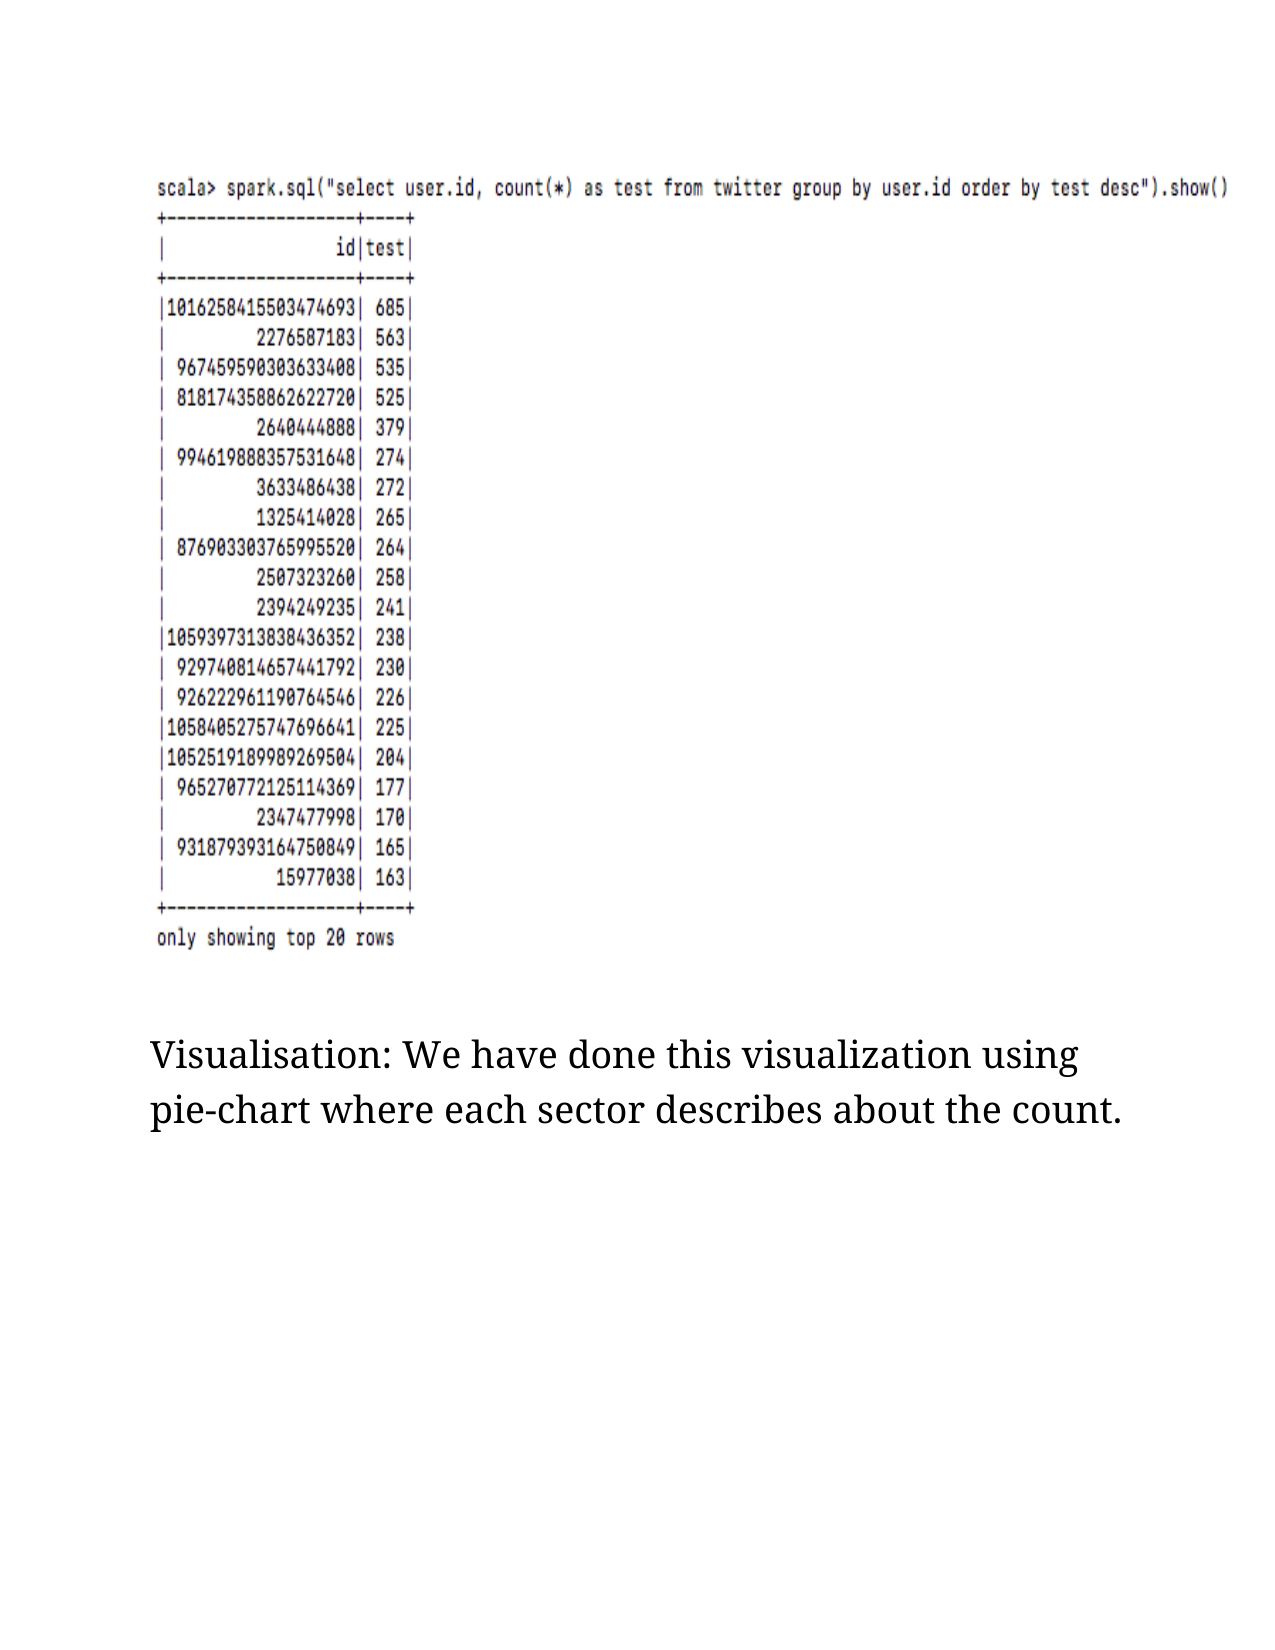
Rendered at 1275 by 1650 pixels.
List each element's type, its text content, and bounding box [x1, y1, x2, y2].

text Visualisation: We have done this visualization using pie-chart where each sector describes about the count. [150, 1028, 1125, 1134]
picture [150, 150, 1238, 963]
